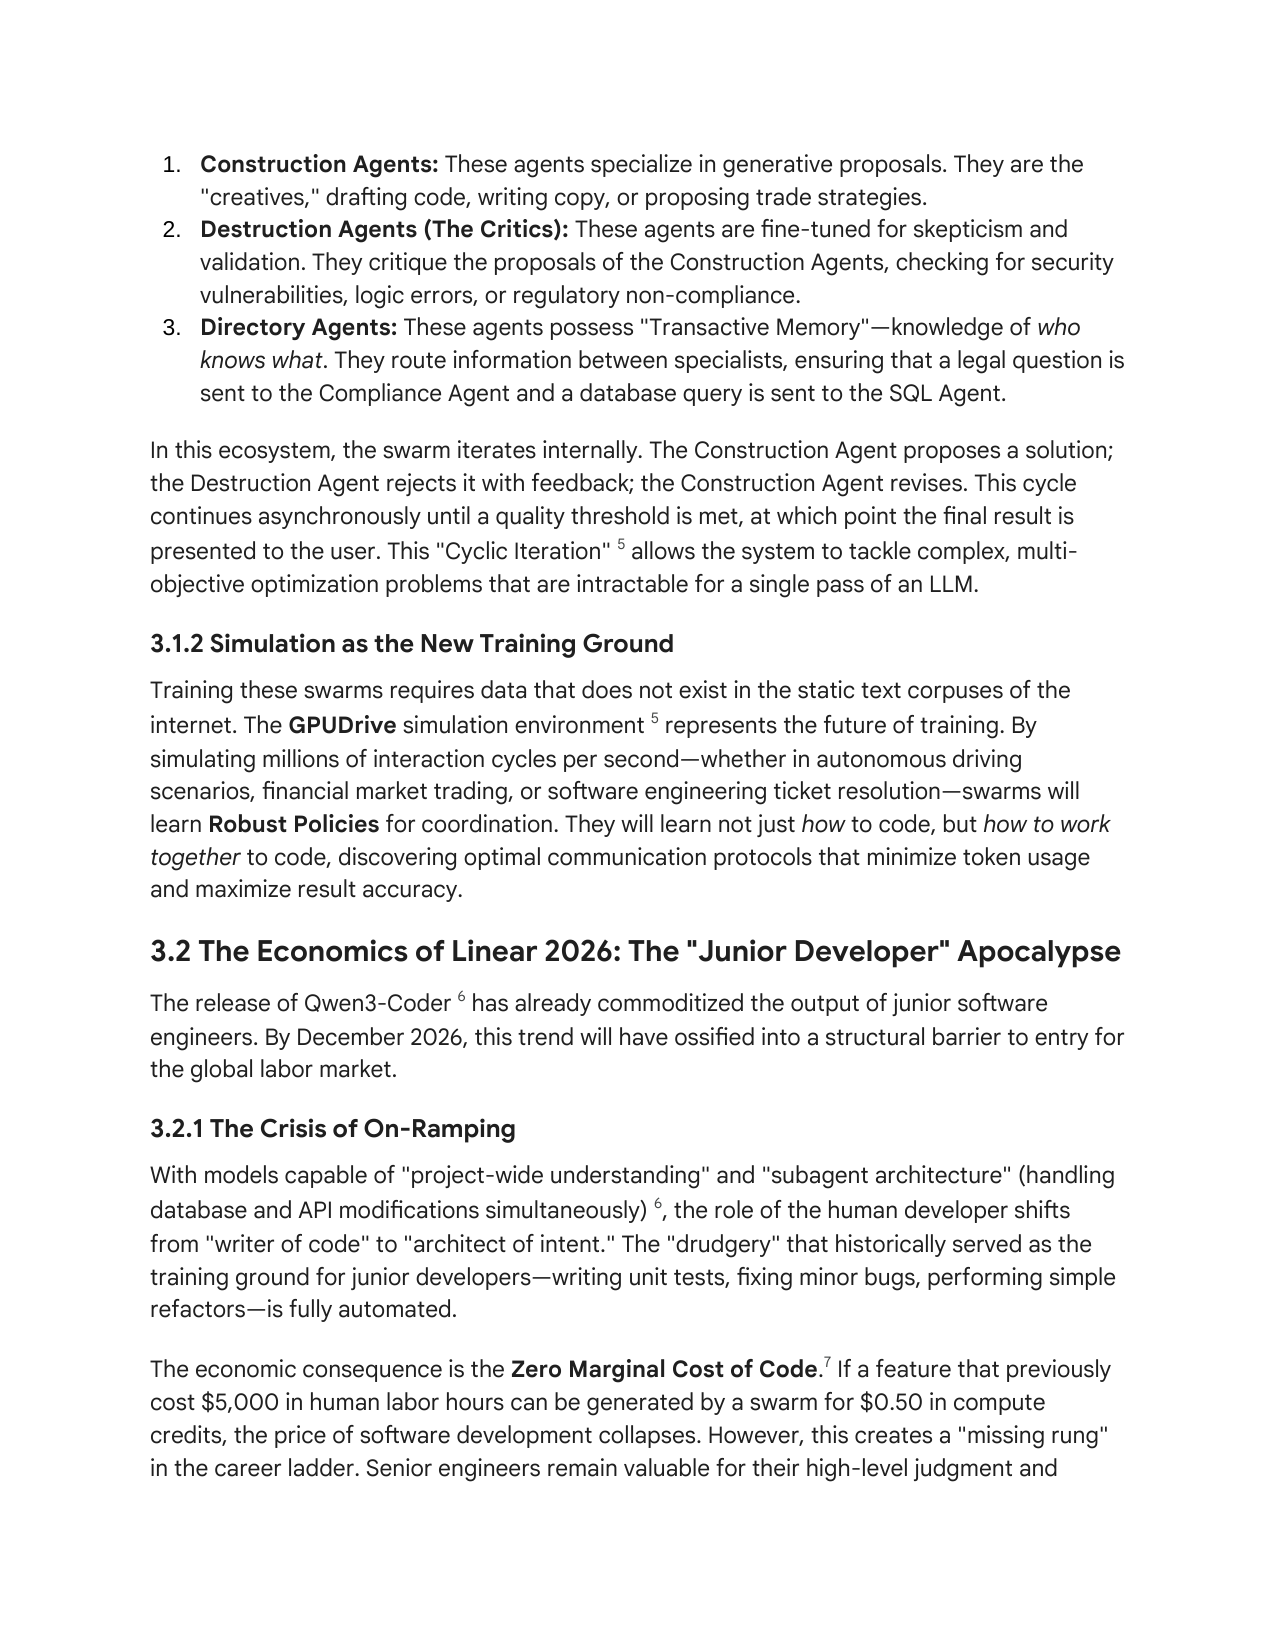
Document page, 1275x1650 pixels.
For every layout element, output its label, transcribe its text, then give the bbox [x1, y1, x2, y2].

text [150, 1353, 1125, 1483]
subtitle 3.2.1 The Crisis of On-Ramping [150, 1113, 1125, 1145]
list Destruction Agents (The Critics): These agents are fine-tuned for skepticism and validation. They critique the proposals of the Construction Agents, checking for security vulnerabilities, logic errors, or regulatory non-compliance. [162, 215, 1125, 309]
text In this ecosystem, the swarm iterates internally. The Construction Agent proposes a solution; the Destruction Agent rejects it with feedback; the Construction Agent revises. This cycle continues asynchronously until a quality threshold is met, at which point the final result is presented to the user. This "Cyclic Iteration" 5 allows the system to tackle complex, multi-objective optimization problems that are intractable for a single pass of an LLM. [150, 437, 1125, 599]
text Training these swarms requires data that does not exist in the static text corpuses of the internet. The GPUDrive simulation environment 5 represents the future of training. By simulating millions of interaction cycles per second—whether in autonomous driving scenarios, financial market trading, or software engineering ticket resolution—swarms will learn Robust Policies for coordination. They will learn not just how to code, but how to work together to code, discovering optimal communication protocols that minimize token usage and maximize result accuracy. [150, 676, 1125, 904]
text With models capable of "project-wide understanding" and "subagent architecture" (handling database and API modifications simultaneously) 6, the role of the human developer shifts from "writer of code" to "architect of intent." The "drudgery" that historically served as the training ground for junior developers—writing unit tests, fixing minor bugs, performing simple refactors—is fully automated. [150, 1162, 1125, 1324]
list Construction Agents: These agents specialize in generative proposals. They are the "creatives," drafting code, writing copy, or proposing trade strategies. [162, 150, 1125, 211]
subtitle 3.2 The Economics of Linear 2026: The "Junior Developer" Apocalypse [150, 933, 1125, 970]
subtitle 3.1.2 Simulation as the New Training Ground [150, 628, 1125, 659]
text The release of Qwen3-Coder 6 has already commoditized the output of junior software engineers. By December 2026, this trend will have ossified into a structural barrier to entry for the global labor market. [150, 988, 1125, 1084]
list Directory Agents: These agents possess "Transactive Memory"—knowledge of who knows what. They route information between specialists, ensuring that a legal question is sent to the Compliance Agent and a database query is sent to the SQL Agent. [162, 313, 1125, 408]
